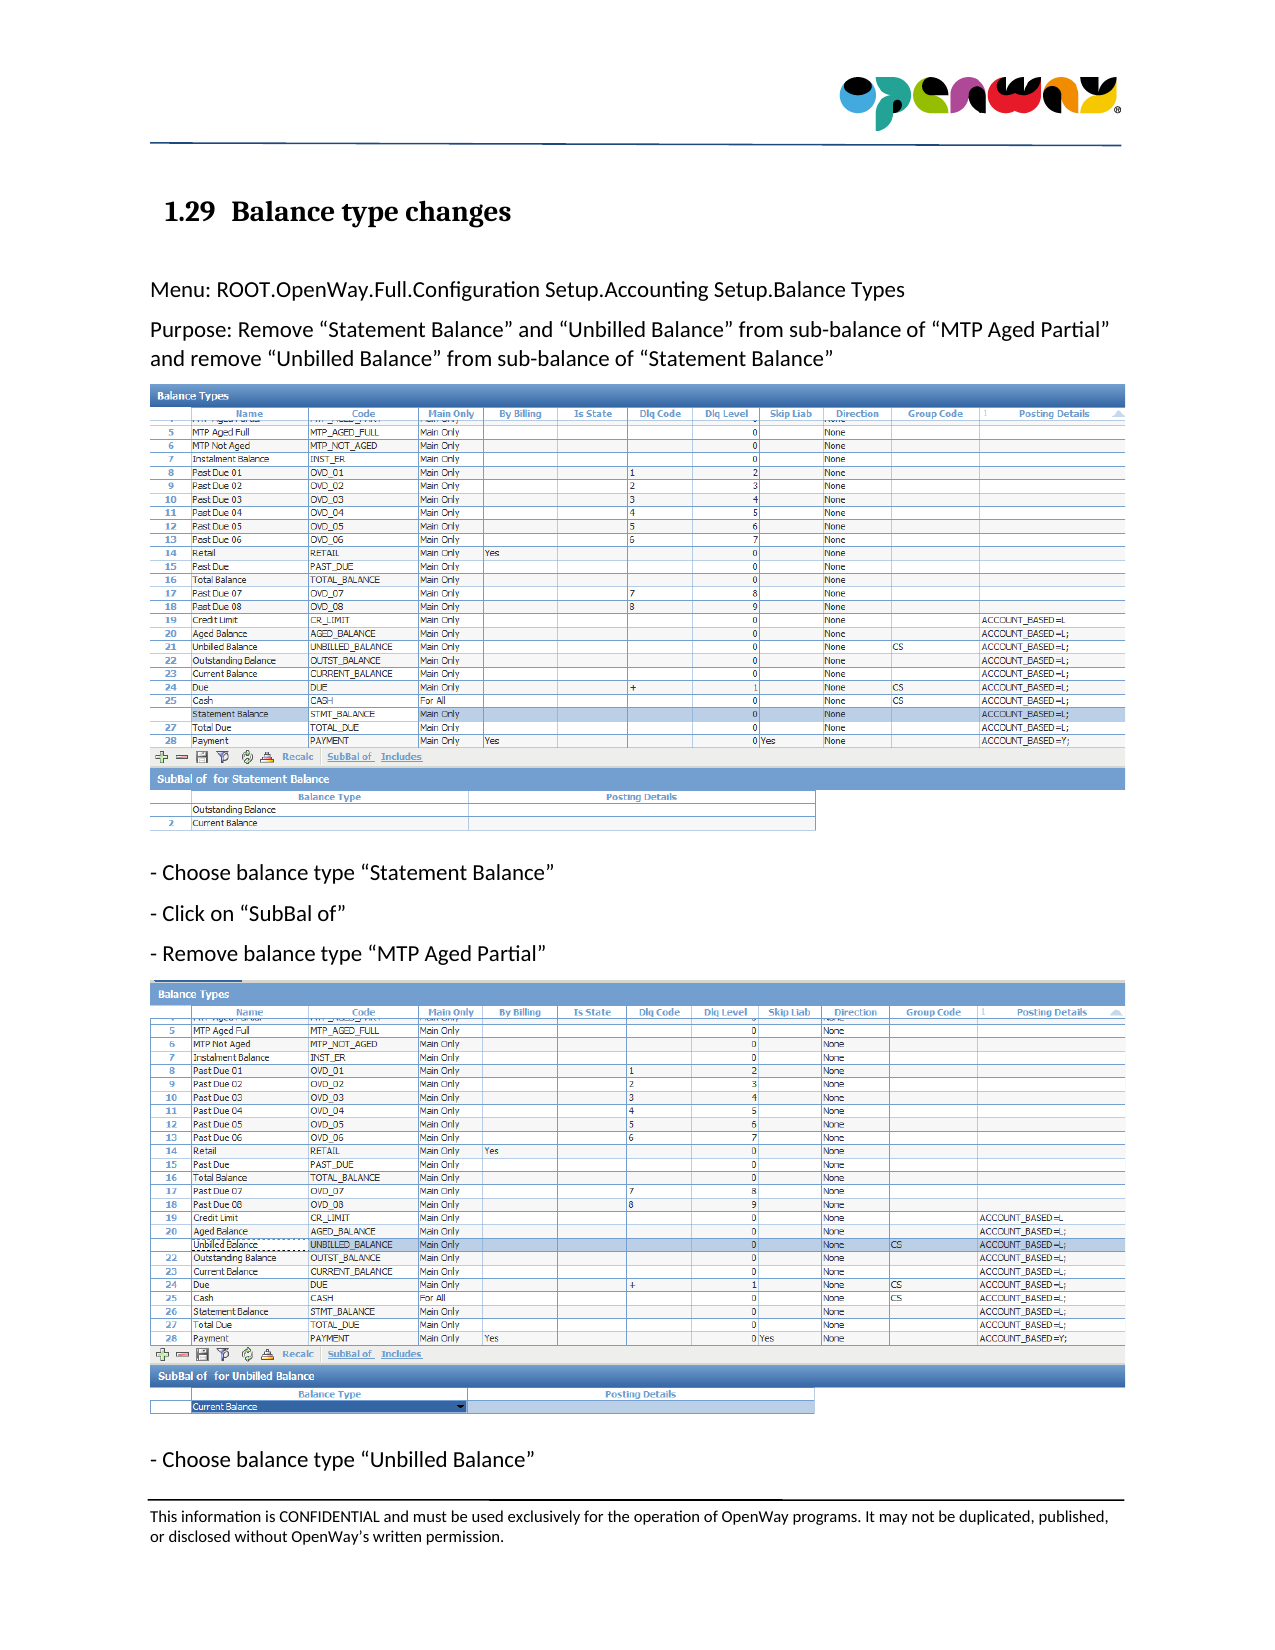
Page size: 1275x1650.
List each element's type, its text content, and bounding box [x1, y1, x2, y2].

text Purpose: Remove “Statement Balance” and “Unbilled Balance” from sub-balance of “MTP Aged Partial” and remove “Unbilled Balance” from sub-balance of “Statement Balance” [150, 316, 1125, 372]
picture [832, 75, 1125, 139]
picture [150, 384, 1125, 846]
subtitle Balance type changes [165, 195, 1125, 228]
text - Choose balance type “Statement Balance” [150, 858, 1125, 887]
text - Click on “SubBal of” [150, 899, 1125, 927]
text Menu: ROOT.OpenWay.Full.Configuration Setup.Accounting Setup.Balance Types [150, 275, 1125, 303]
text - Choose balance type “Unbilled Balance” [150, 1445, 1125, 1473]
picture [150, 980, 1125, 1433]
text - Remove balance type “MTP Aged Partial” [150, 939, 1125, 968]
